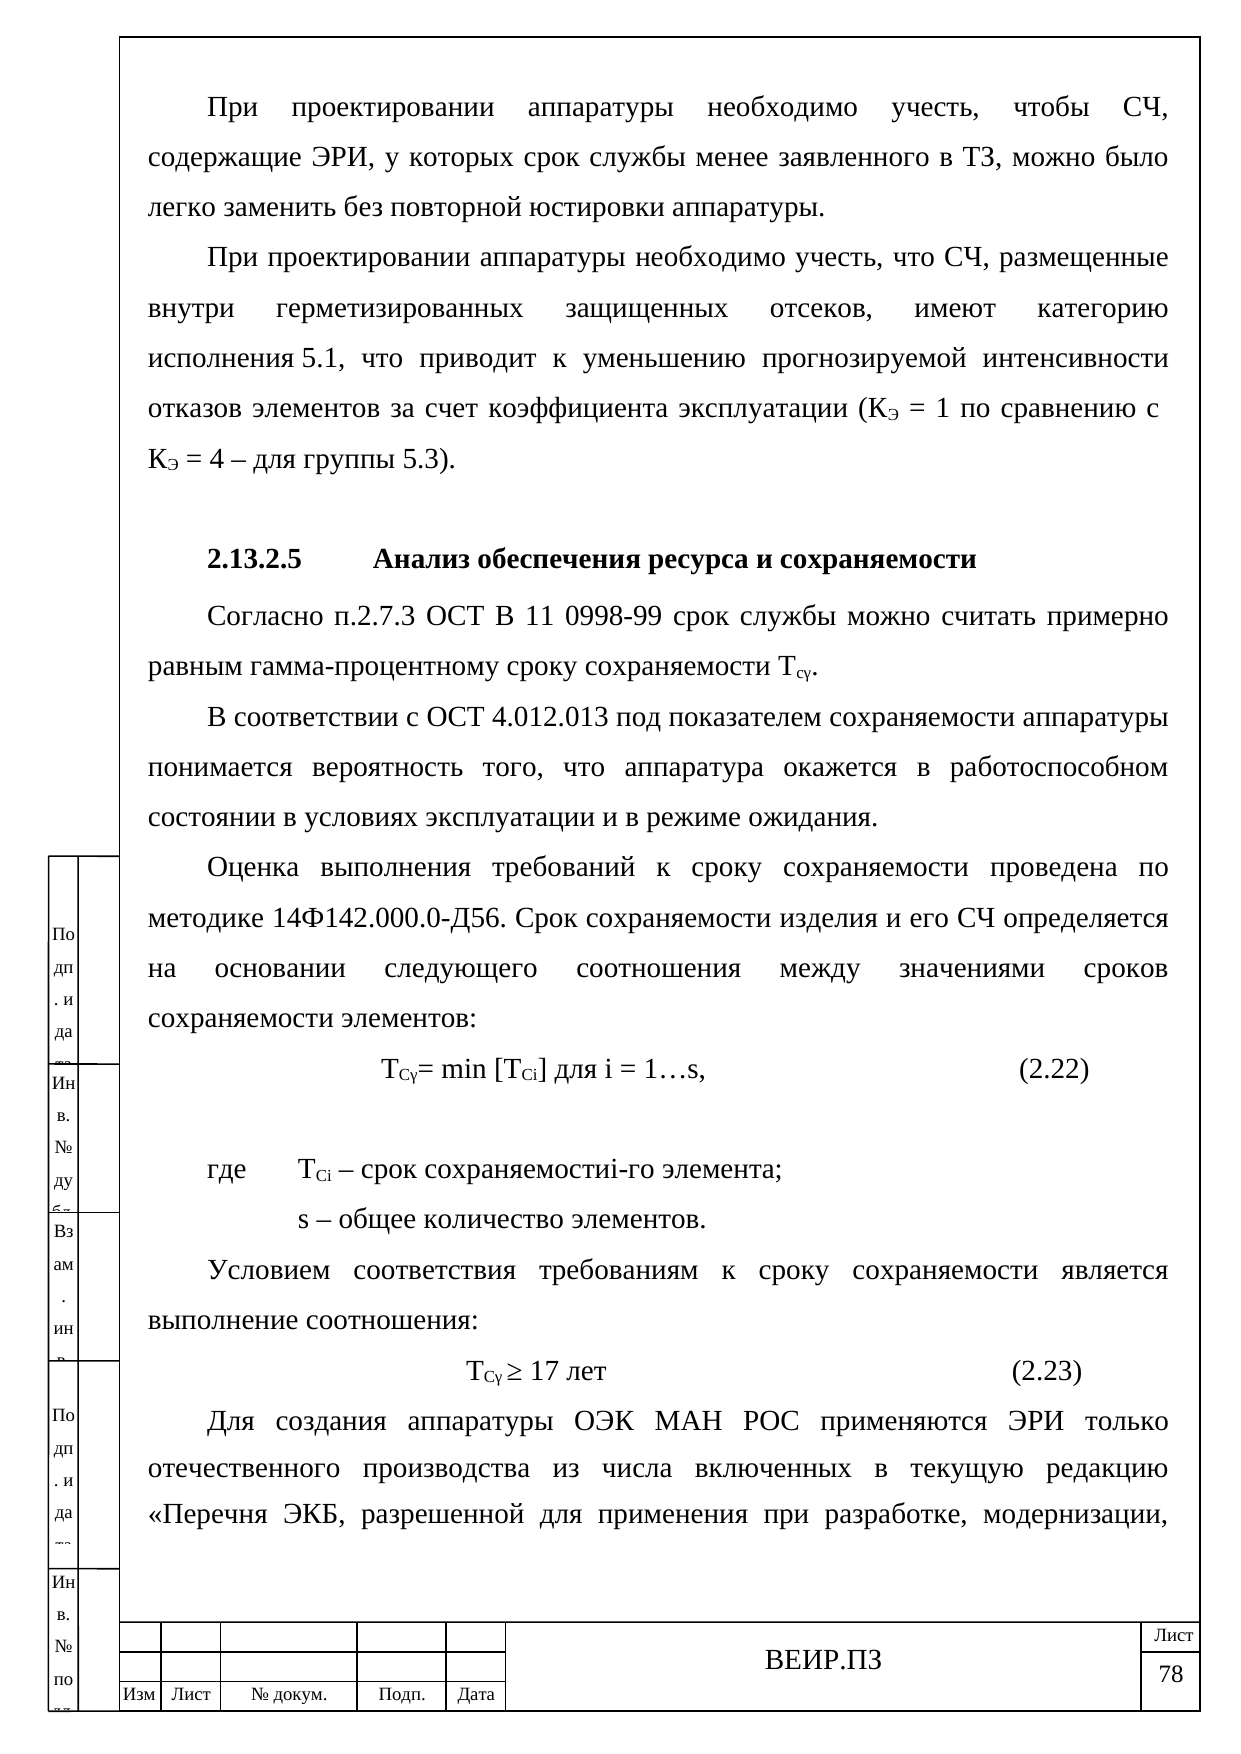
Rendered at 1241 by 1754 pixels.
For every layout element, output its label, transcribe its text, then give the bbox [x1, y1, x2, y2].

text s – общее количество элементов. [223, 1202, 1169, 1235]
text При проектировании аппаратуры необходимо учесть, чтобы СЧ, содержащие ЭРИ, у которых срок службы менее заявленного в ТЗ, можно было легко заменить без повторной юстировки аппаратуры. [148, 89, 1169, 223]
subtitle Анализ обеспечения ресурса и сохраняемости [148, 541, 1169, 575]
table_header ТСγ= min [TСi] для i = 1…s, [148, 1051, 939, 1101]
text где TСi – срок сохраняемостиi-го элемента; [148, 1151, 1169, 1185]
table_header [924, 1353, 1169, 1403]
text В соответствии с ОСТ 4.012.013 под показателем сохраняемости аппаратуры понимается вероятность того, что аппаратура окажется в работоспособном состоянии в условиях эксплуатации и в режиме ожидания. [148, 699, 1169, 833]
text Согласно п.2.7.3 ОСТ В 11 0998-99 срок службы можно считать примерно равным гамма-процентному сроку сохраняемости Тсγ. [148, 598, 1169, 682]
text Оценка выполнения требований к сроку сохраняемости проведена по методике 14Ф142.000.0-Д56. Срок сохраняемости изделия и его СЧ определяется на основании следующего соотношения между значениями сроков сохраняемости элементов: [148, 849, 1169, 1034]
text Условием соответствия требованиям к сроку сохраняемости является выполнение соотношения: [148, 1252, 1169, 1336]
text При проектировании аппаратуры необходимо учесть, что СЧ, размещенные внутри герметизированных защищенных отсеков, имеют категорию исполнения 5.1, что приводит к уменьшению прогнозируемой интенсивности отказов элементов за счет коэффициента эксплуатации (КЭ = 1 по сравнению с КЭ = 4 – для группы 5.3). [148, 239, 1169, 474]
table_header ТСγ ≥ 17 лет [148, 1353, 924, 1403]
table_header [939, 1051, 1169, 1101]
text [148, 1403, 1169, 1530]
